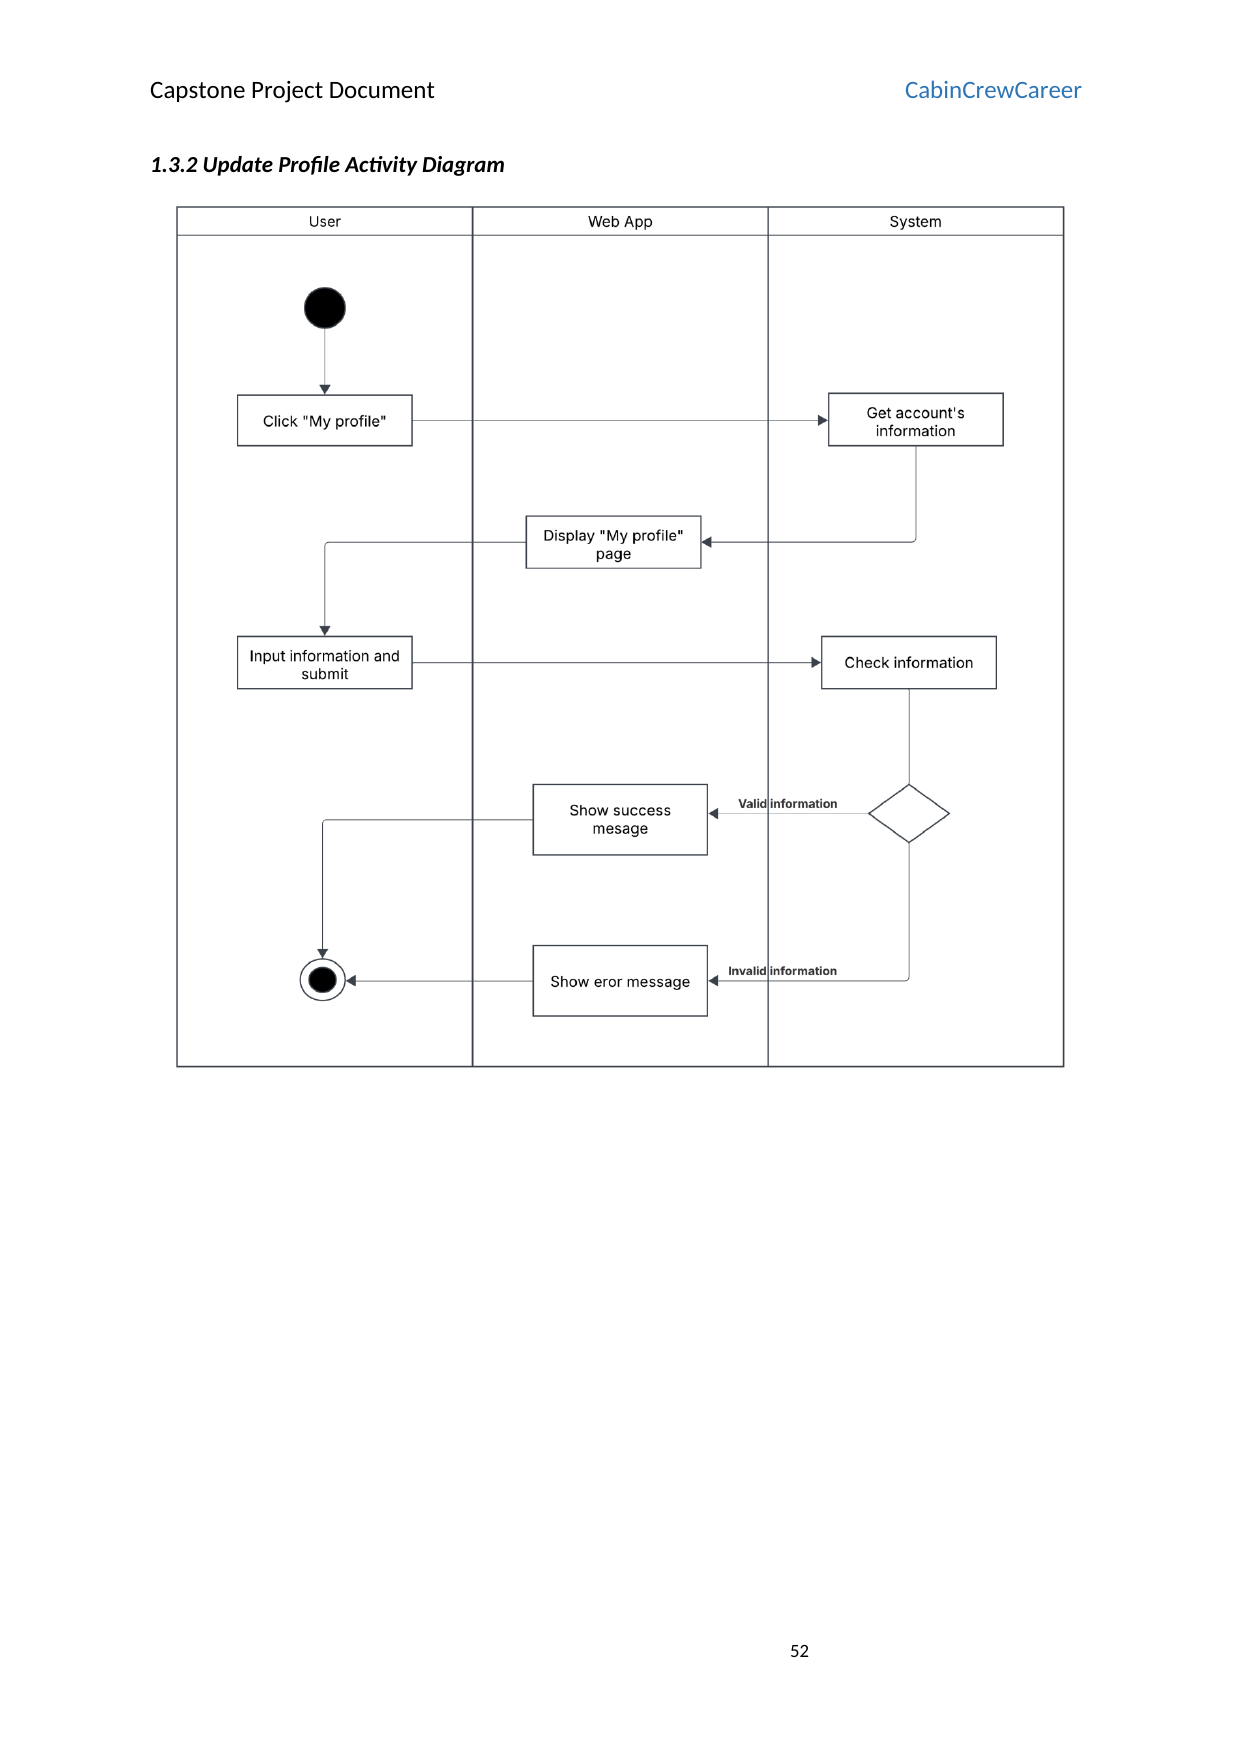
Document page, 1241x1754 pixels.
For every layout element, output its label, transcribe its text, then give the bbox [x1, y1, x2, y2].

subtitle 1.3.2 Update Profile Activity Diagram [150, 150, 1090, 178]
picture [150, 180, 1090, 1093]
